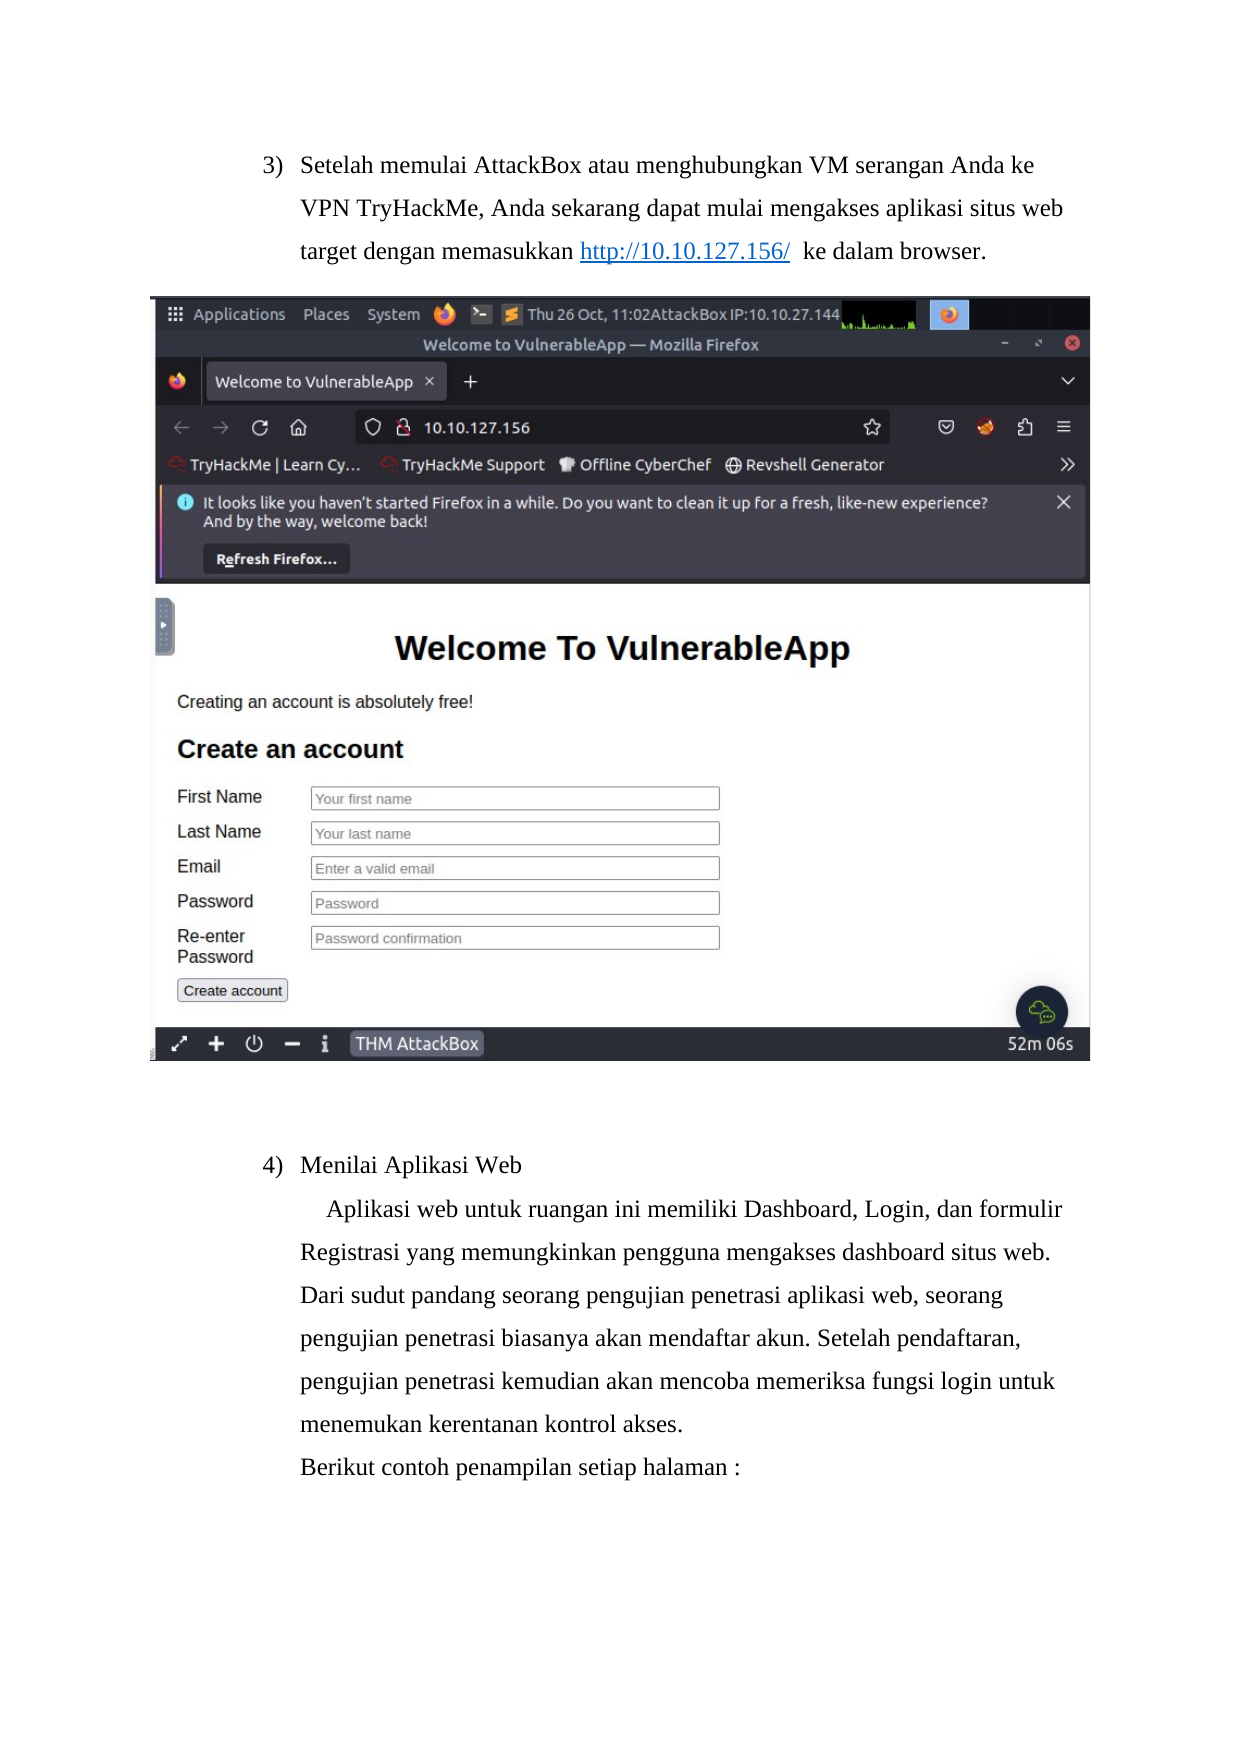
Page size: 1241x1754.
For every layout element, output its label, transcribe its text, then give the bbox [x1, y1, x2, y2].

picture [150, 296, 1091, 1061]
list Menilai Aplikasi Web [262, 1151, 1090, 1179]
list Setelah memulai AttackBox atau menghubungkan VM serangan Anda ke VPN TryHackMe, Anda sekarang dapat mulai mengakses aplikasi situs web target dengan memasukkan http://10.10.127.156/ ke dalam browser. [262, 150, 1090, 265]
list Aplikasi web untuk ruangan ini memiliki Dashboard, Login, dan formulir Registrasi yang memungkinkan pengguna mengakses dashboard situs web. Dari sudut pandang seorang pengujian penetrasi aplikasi web, seorang pengujian penetrasi biasanya akan mendaftar akun. Setelah pendaftaran, pengujian penetrasi kemudian akan mencoba memeriksa fungsi login untuk menemukan kerentanan kontrol akses. [300, 1194, 1090, 1438]
list Berikut contoh penampilan setiap halaman : [300, 1452, 1090, 1481]
